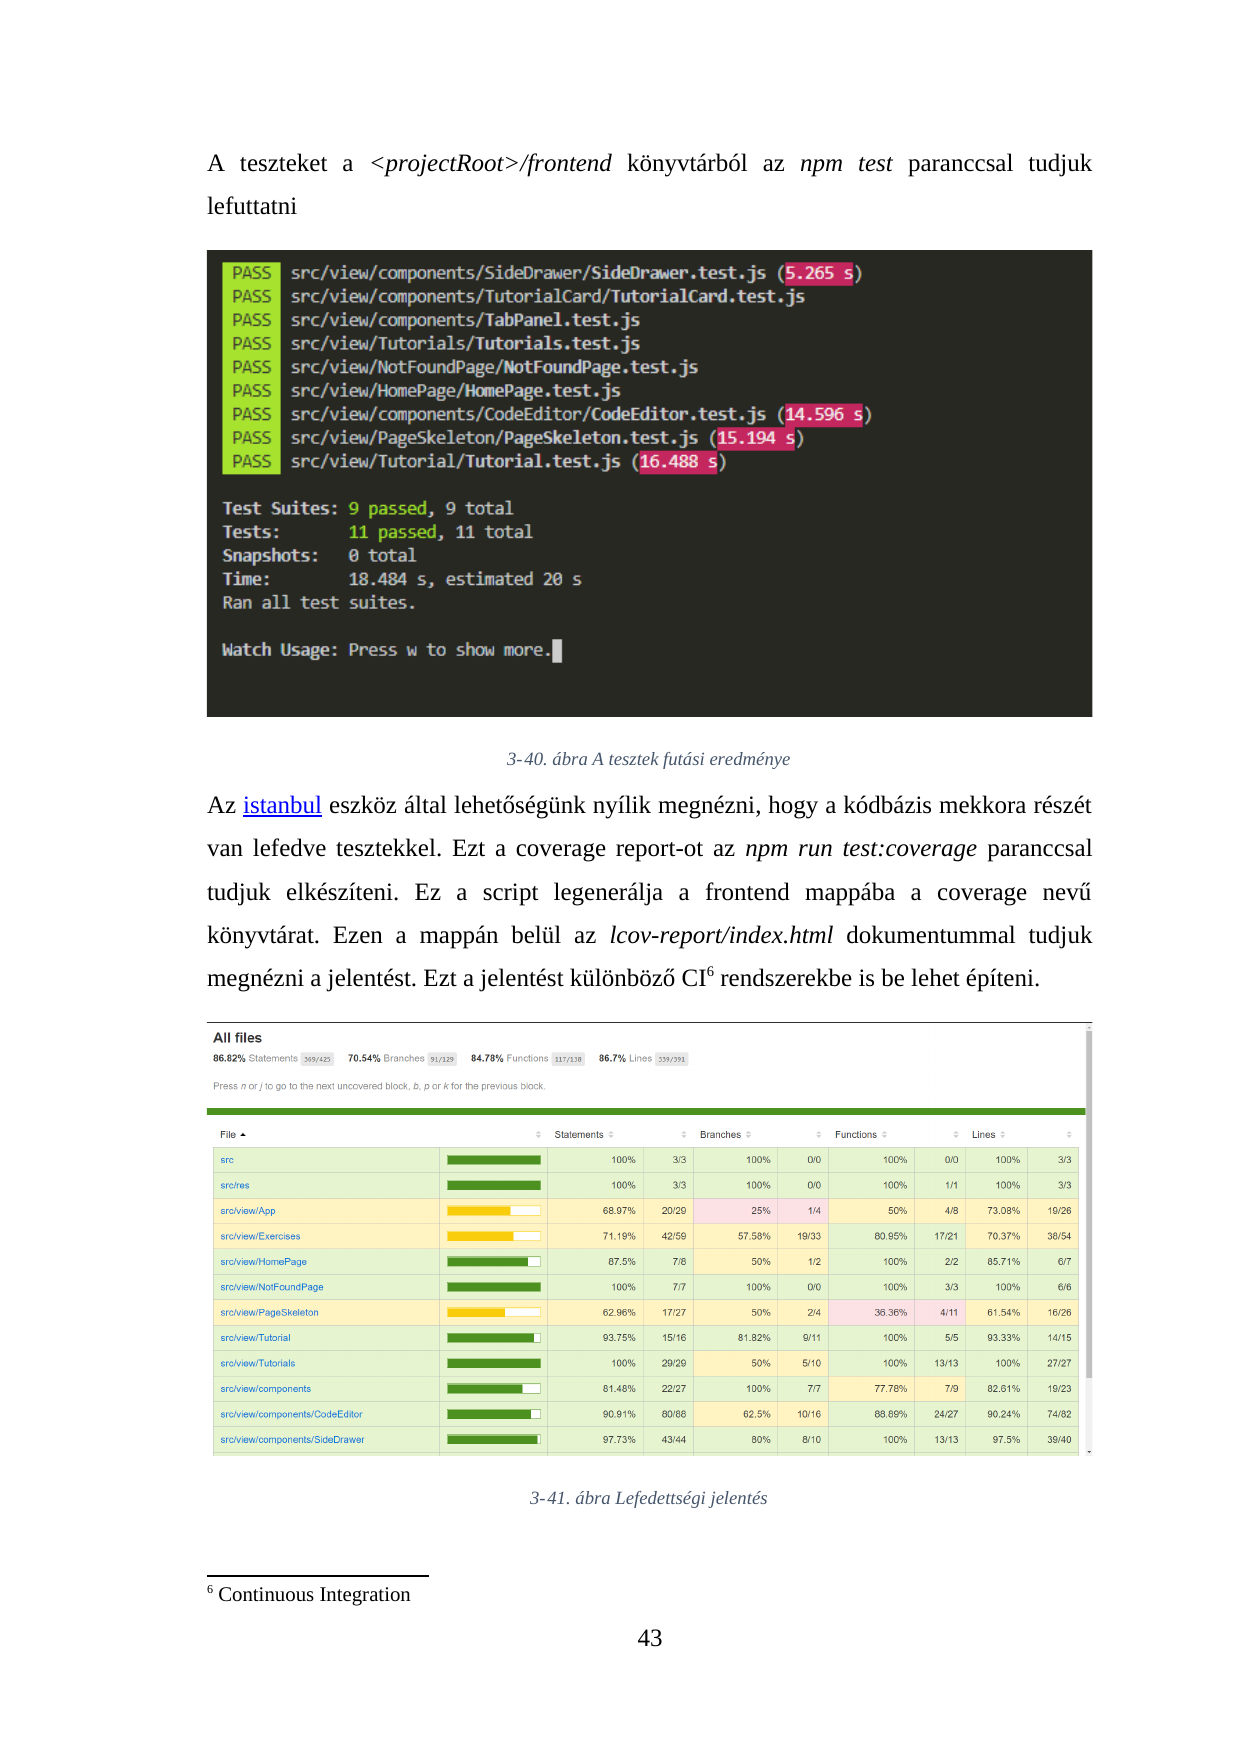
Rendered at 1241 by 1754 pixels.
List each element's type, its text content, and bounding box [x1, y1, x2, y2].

picture [206, 250, 1093, 717]
text A teszteket a <projectRoot>/frontend könyvtárból az npm test paranccsal tudjuk lefuttatni [207, 148, 1092, 219]
picture [206, 1022, 1093, 1456]
text Az istanbul eszköz által lehetőségünk nyílik megnézni, hogy a kódbázis mekkora részét van lefedve tesztekkel. Ezt a coverage report-ot az npm run test:coverage paranccsal tudjuk elkészíteni. Ez a script legenerálja a frontend mappába a coverage nevű könyvtárat. Ezen a mappán belül az lcov-report/index.html dokumentummal tudjuk megnézni a jelentést. Ezt a jelentést különböző CI rendszerekbe is be lehet építeni. [207, 790, 1092, 992]
